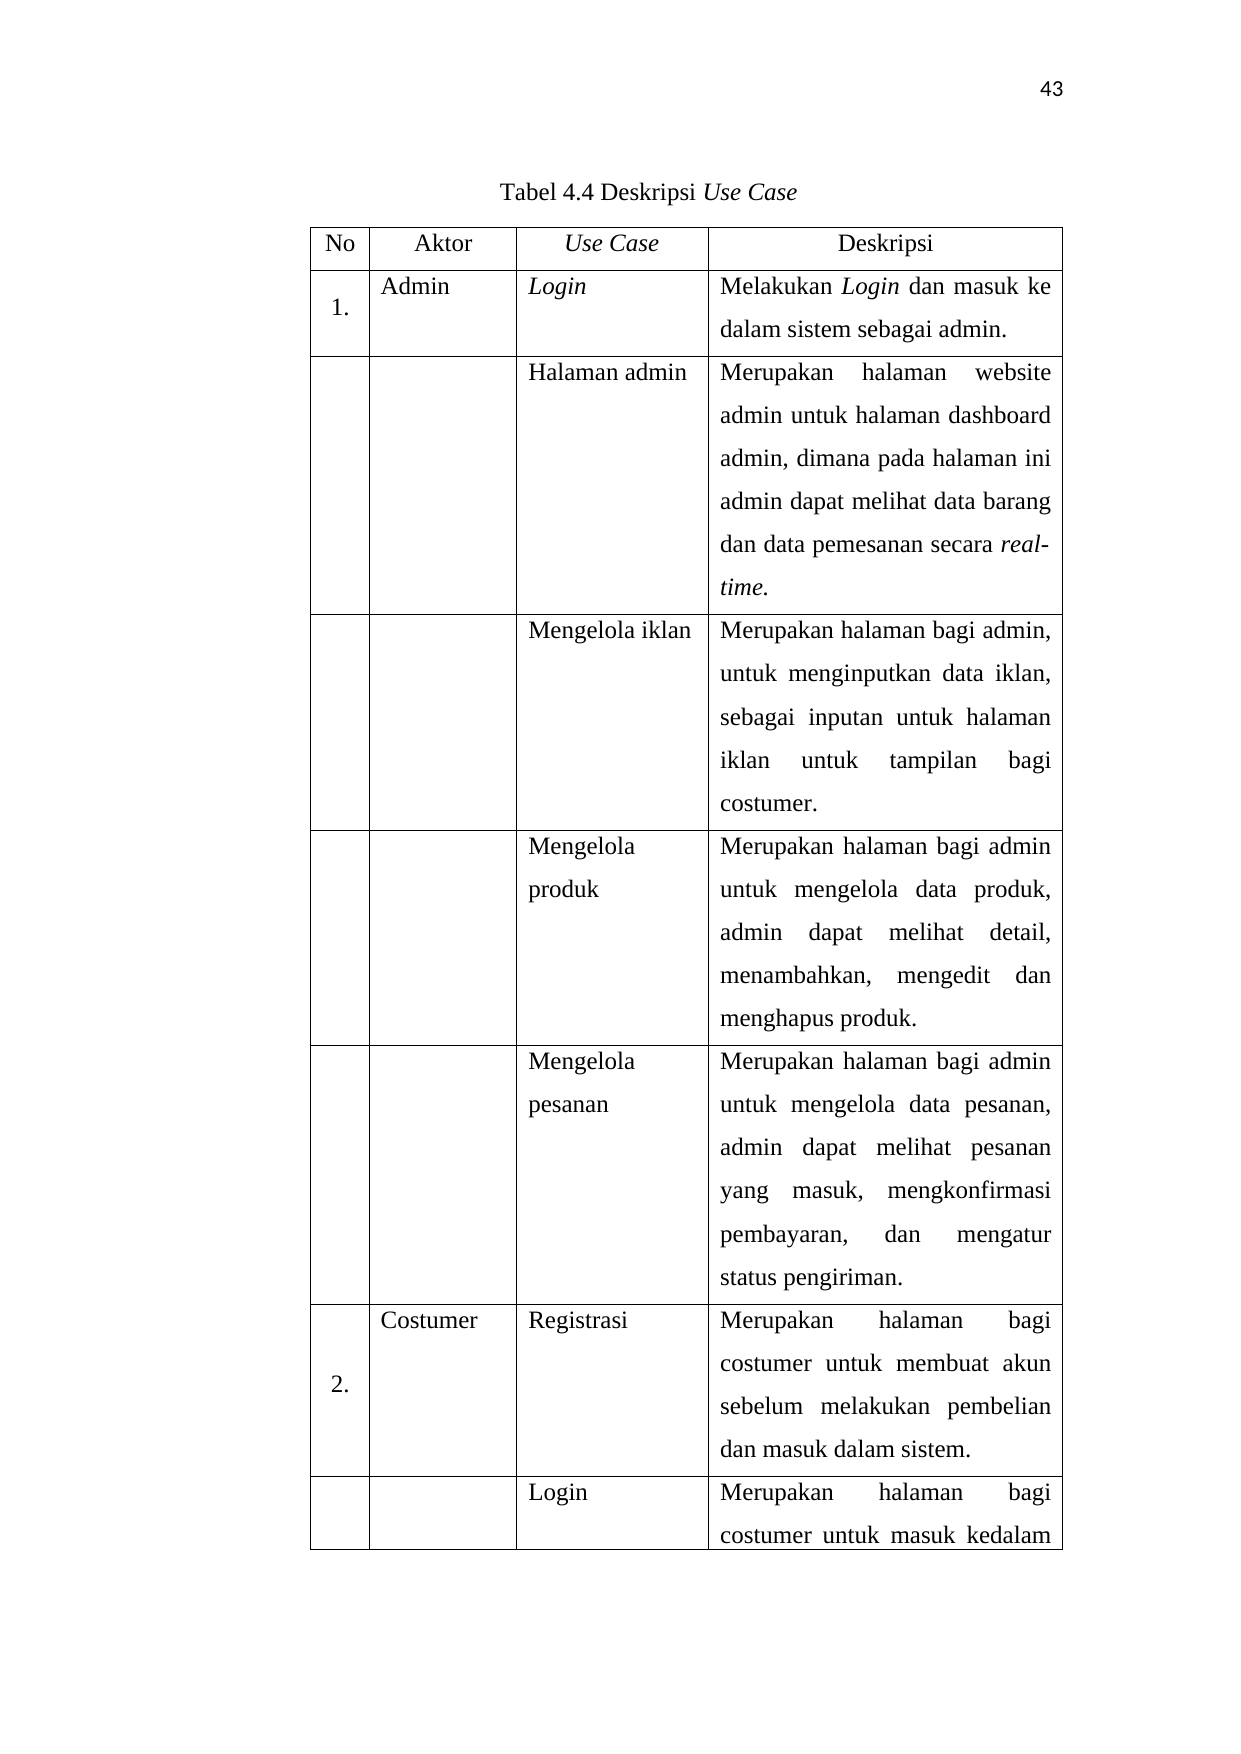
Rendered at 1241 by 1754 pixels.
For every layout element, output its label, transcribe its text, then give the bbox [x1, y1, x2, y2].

table_cell 2. [311, 1305, 369, 1476]
table_header Aktor [370, 228, 516, 270]
table_cell 1. [311, 271, 369, 356]
table_cell Merupakan halaman bagi admin, untuk menginputkan data iklan, sebagai inputan untuk halaman iklan untuk tampilan bagi costumer. [709, 615, 1062, 830]
table_cell [311, 1046, 369, 1304]
table_cell Halaman admin [517, 357, 708, 614]
table_cell Mengelola iklan [517, 615, 708, 830]
table_cell Costumer [370, 1305, 516, 1476]
table_cell Registrasi [517, 1305, 708, 1476]
table_cell [370, 1046, 516, 1304]
text Tabel 4.4 Deskripsi Use Case [236, 177, 1063, 206]
table_cell Merupakan halaman bagi admin untuk mengelola data pesanan, admin dapat melihat pesanan yang masuk, mengkonfirmasi pembayaran, dan mengatur status pengiriman. [709, 1046, 1062, 1304]
table_cell Mengelola pesanan [517, 1046, 708, 1304]
table_cell Merupakan halaman bagi costumer untuk membuat akun sebelum melakukan pembelian dan masuk dalam sistem. [709, 1305, 1062, 1476]
table_cell [370, 1477, 516, 1549]
table_cell [370, 615, 516, 830]
table_cell [311, 1477, 369, 1549]
table_cell Mengelola produk [517, 831, 708, 1045]
table_cell [311, 357, 369, 614]
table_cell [709, 1477, 1062, 1549]
table_cell Merupakan halaman bagi admin untuk mengelola data produk, admin dapat melihat detail, menambahkan, mengedit dan menghapus produk. [709, 831, 1062, 1045]
table_cell Login [517, 271, 708, 356]
table_cell Admin [370, 271, 516, 356]
table_cell Login [517, 1477, 708, 1549]
table_cell [370, 357, 516, 614]
table_cell [370, 831, 516, 1045]
table_header No [311, 228, 369, 270]
table_cell [311, 831, 369, 1045]
table_header Deskripsi [709, 228, 1062, 270]
table_cell Merupakan halaman website admin untuk halaman dashboard admin, dimana pada halaman ini admin dapat melihat data barang dan data pemesanan secara real-time. [709, 357, 1062, 614]
table_cell Melakukan Login dan masuk ke dalam sistem sebagai admin. [709, 271, 1062, 356]
table_header Use Case [517, 228, 708, 270]
table_cell [311, 615, 369, 830]
